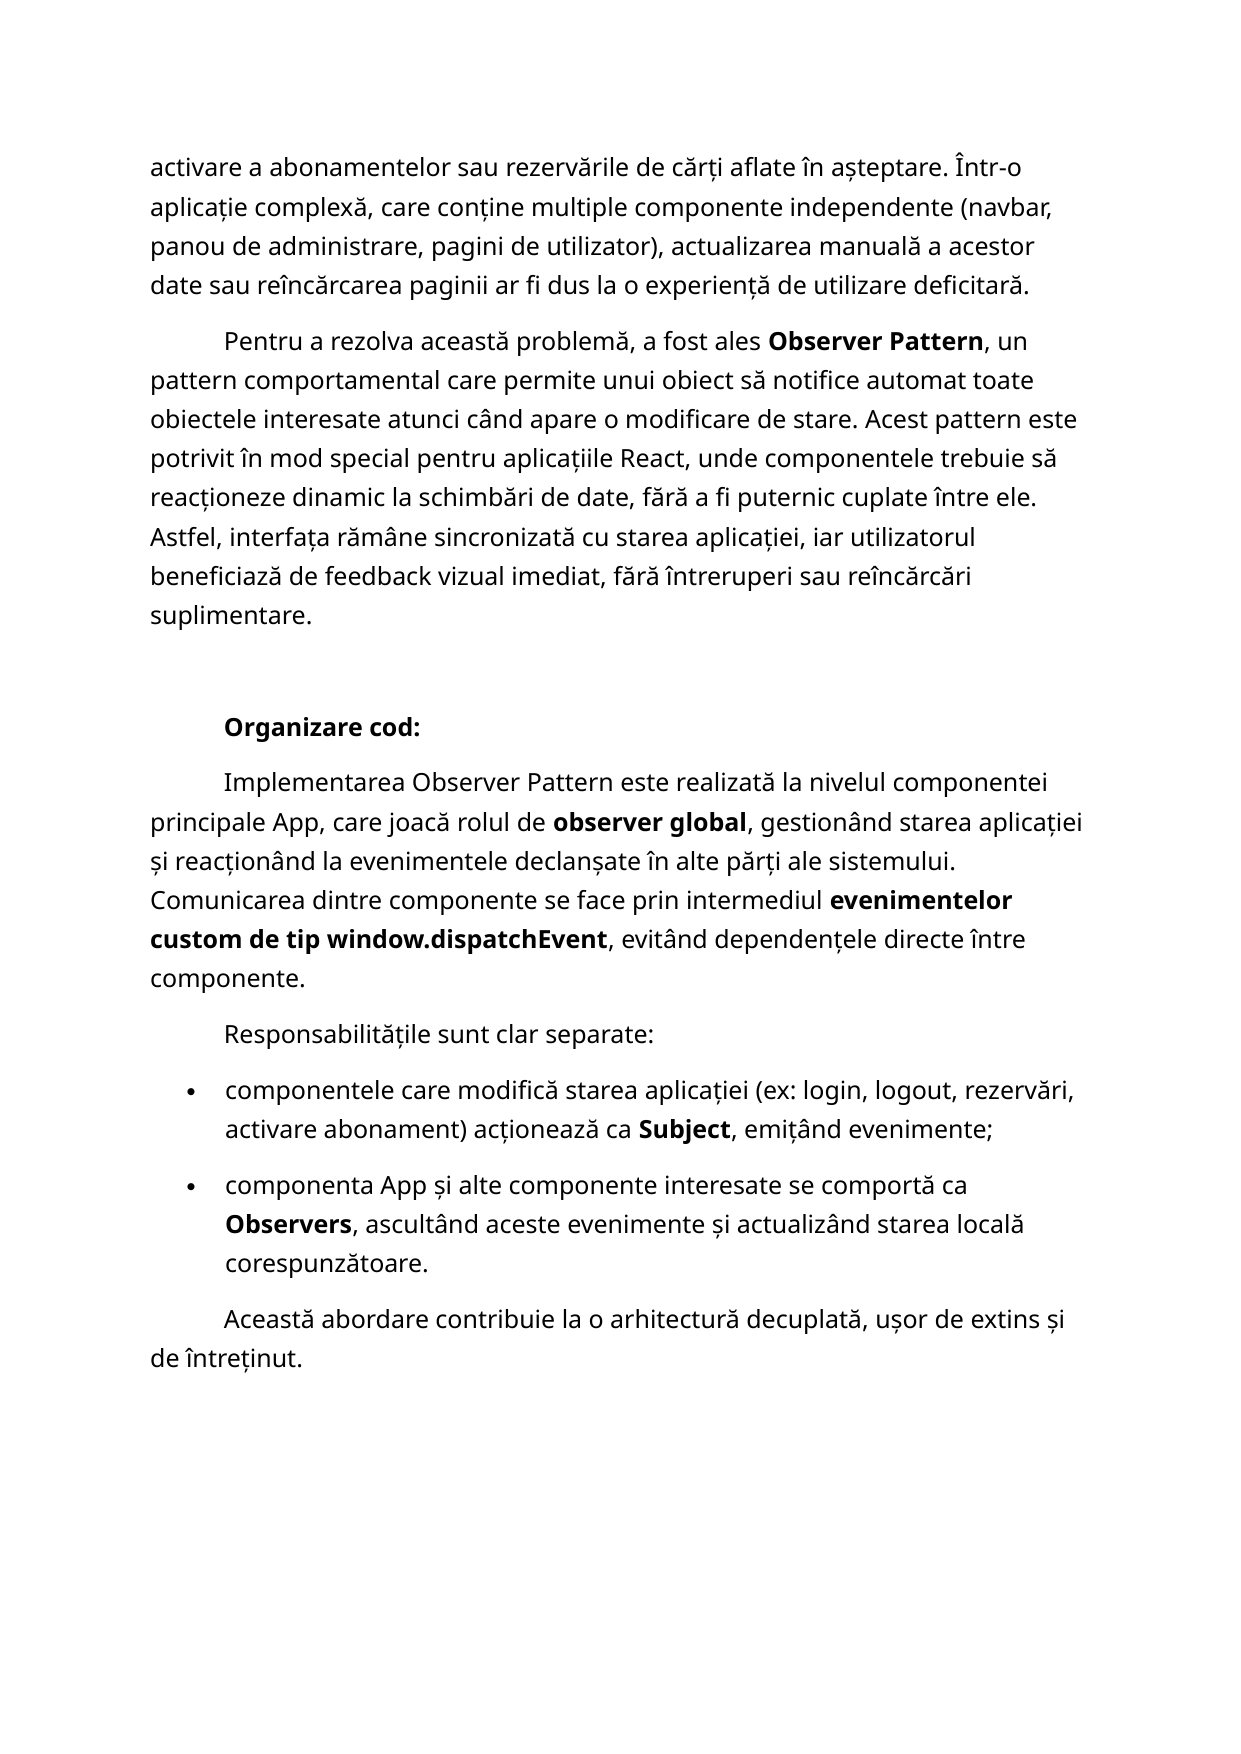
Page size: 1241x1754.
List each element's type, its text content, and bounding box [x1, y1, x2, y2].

text Pentru a rezolva această problemă, a fost ales Observer Pattern, un pattern comportamental care permite unui obiect să notifice automat toate obiectele interesate atunci când apare o modificare de stare. Acest pattern este potrivit în mod special pentru aplicațiile React, unde componentele trebuie să reacționeze dinamic la schimbări de date, fără a fi puternic cuplate între ele. Astfel, interfața rămâne sincronizată cu starea aplicației, iar utilizatorul beneficiază de feedback vizual imediat, fără întreruperi sau reîncărcări suplimentare. [150, 323, 1090, 632]
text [150, 150, 1090, 302]
text Această abordare contribuie la o arhitectură decuplată, ușor de extins și de întreținut. [150, 1302, 1090, 1375]
text Responsabilitățile sunt clar separate: [150, 1017, 1090, 1051]
text Implementarea Observer Pattern este realizată la nivelul componentei principale App, care joacă rolul de observer global, gestionând starea aplicației și reacționând la evenimentele declanșate în alte părți ale sistemului. Comunicarea dintre componente se face prin intermediul evenimentelor custom de tip window.dispatchEvent, evitând dependențele directe între componente. [150, 765, 1090, 995]
list componenta App și alte componente interesate se comportă ca Observers, ascultând aceste evenimente și actualizând starea locală corespunzătoare. [187, 1167, 1090, 1280]
list componentele care modifică starea aplicației (ex: login, logout, rezervări, activare abonament) acționează ca Subject, emițând evenimente; [187, 1072, 1090, 1146]
text Organizare cod: [150, 709, 1090, 743]
